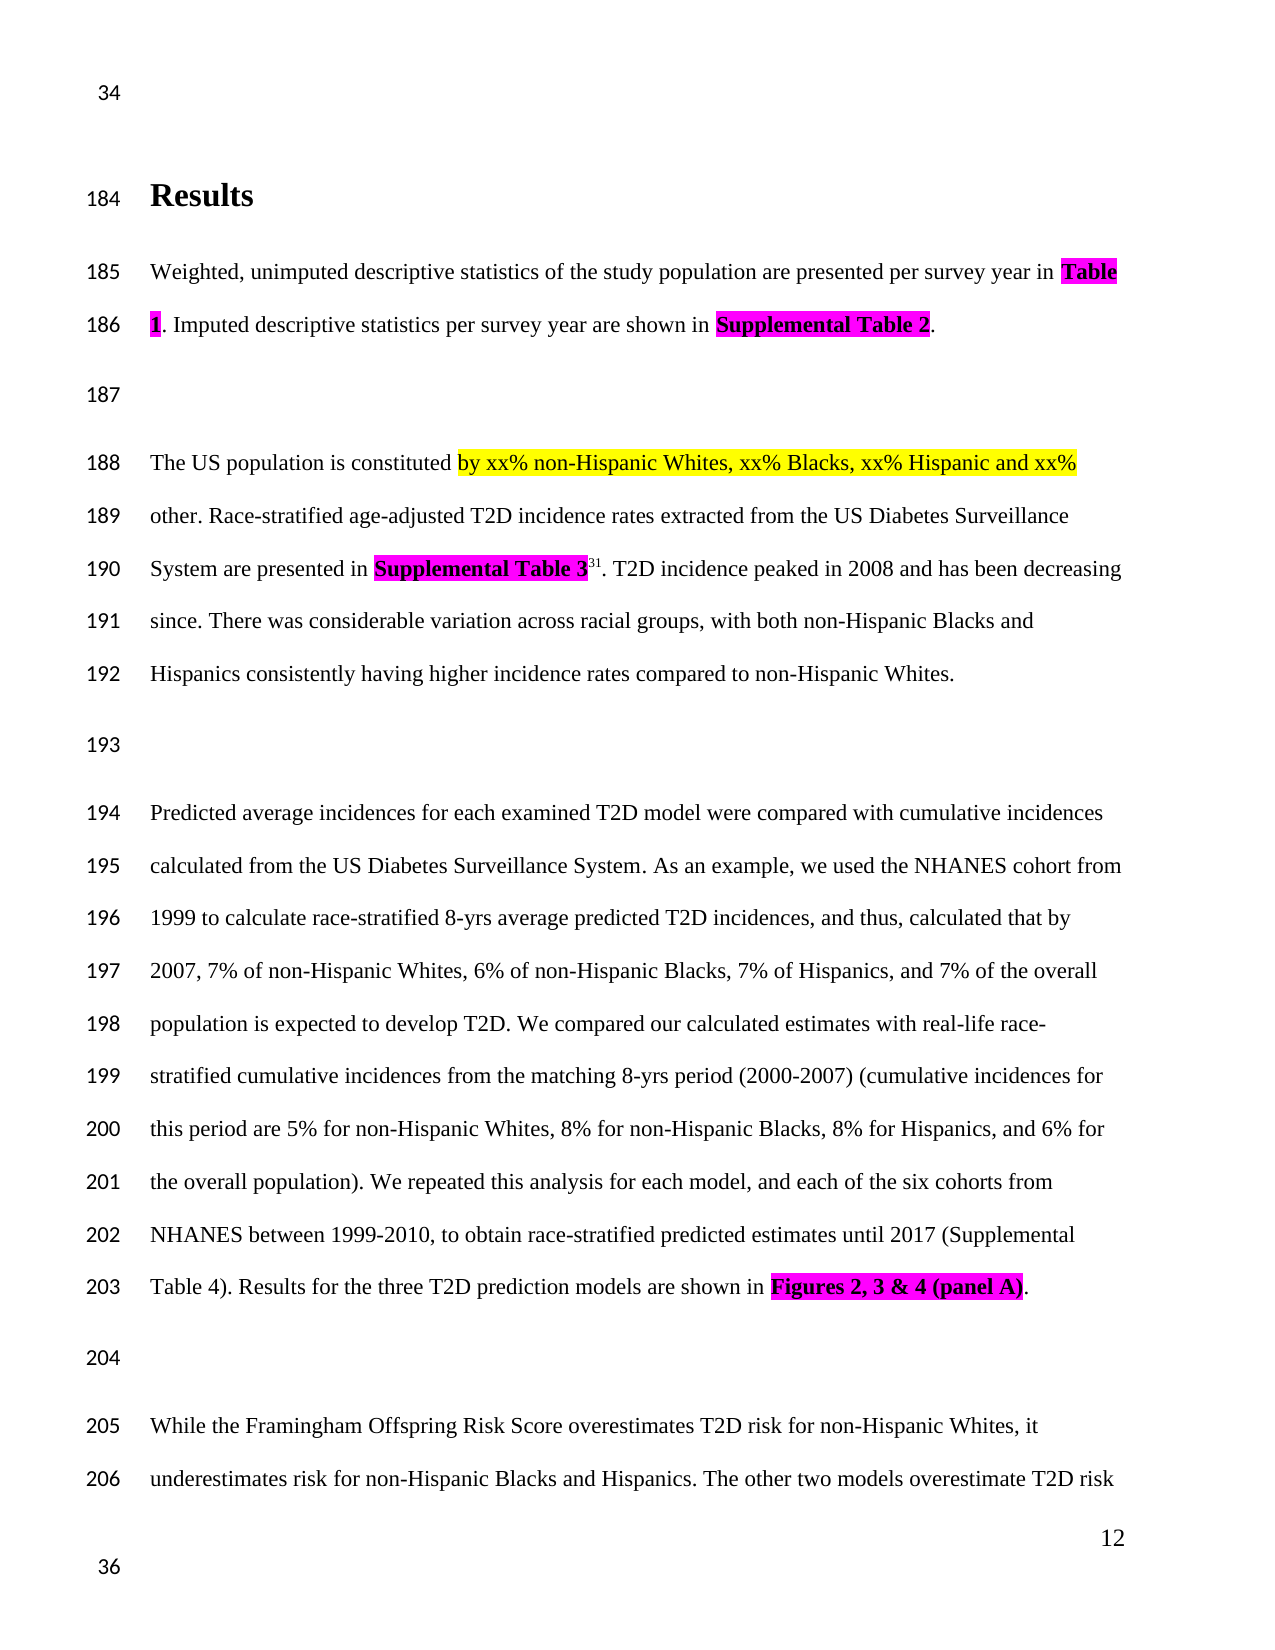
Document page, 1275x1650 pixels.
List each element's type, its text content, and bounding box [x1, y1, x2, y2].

text The US population is constituted by xx% non-Hispanic Whites, xx% Blacks, xx% Hispanic and xx% other. Race-stratified age-adjusted T2D incidence rates extracted from the US Diabetes Surveillance System are presented in Supplemental Table 331. T2D incidence peaked in 2008 and has been decreasing since. There was considerable variation across racial groups, with both non-Hispanic Blacks and Hispanics consistently having higher incidence rates compared to non-Hispanic Whites. [150, 449, 1125, 687]
text Predicted average incidences for each examined T2D model were compared with cumulative incidences calculated from the US Diabetes Surveillance System. As an example, we used the NHANES cohort from 1999 to calculate race-stratified 8-yrs average predicted T2D incidences, and thus, calculated that by 2007, 7% of non-Hispanic Whites, 6% of non-Hispanic Blacks, 7% of Hispanics, and 7% of the overall population is expected to develop T2D. We compared our calculated estimates with real-life race-stratified cumulative incidences from the matching 8-yrs period (2000-2007) (cumulative incidences for this period are 5% for non-Hispanic Whites, 8% for non-Hispanic Blacks, 8% for Hispanics, and 6% for the overall population). We repeated this analysis for each model, and each of the six cohorts from NHANES between 1999-2010, to obtain race-stratified predicted estimates until 2017 (Supplemental Table 4). Results for the three T2D prediction models are shown in Figures 2, 3 & 4 (panel A). [150, 799, 1125, 1300]
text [150, 1412, 1125, 1491]
text Weighted, unimputed descriptive statistics of the study population are presented per survey year in Table 1. Imputed descriptive statistics per survey year are shown in Supplemental Table 2. [150, 258, 1125, 337]
subtitle Results [150, 175, 1125, 213]
